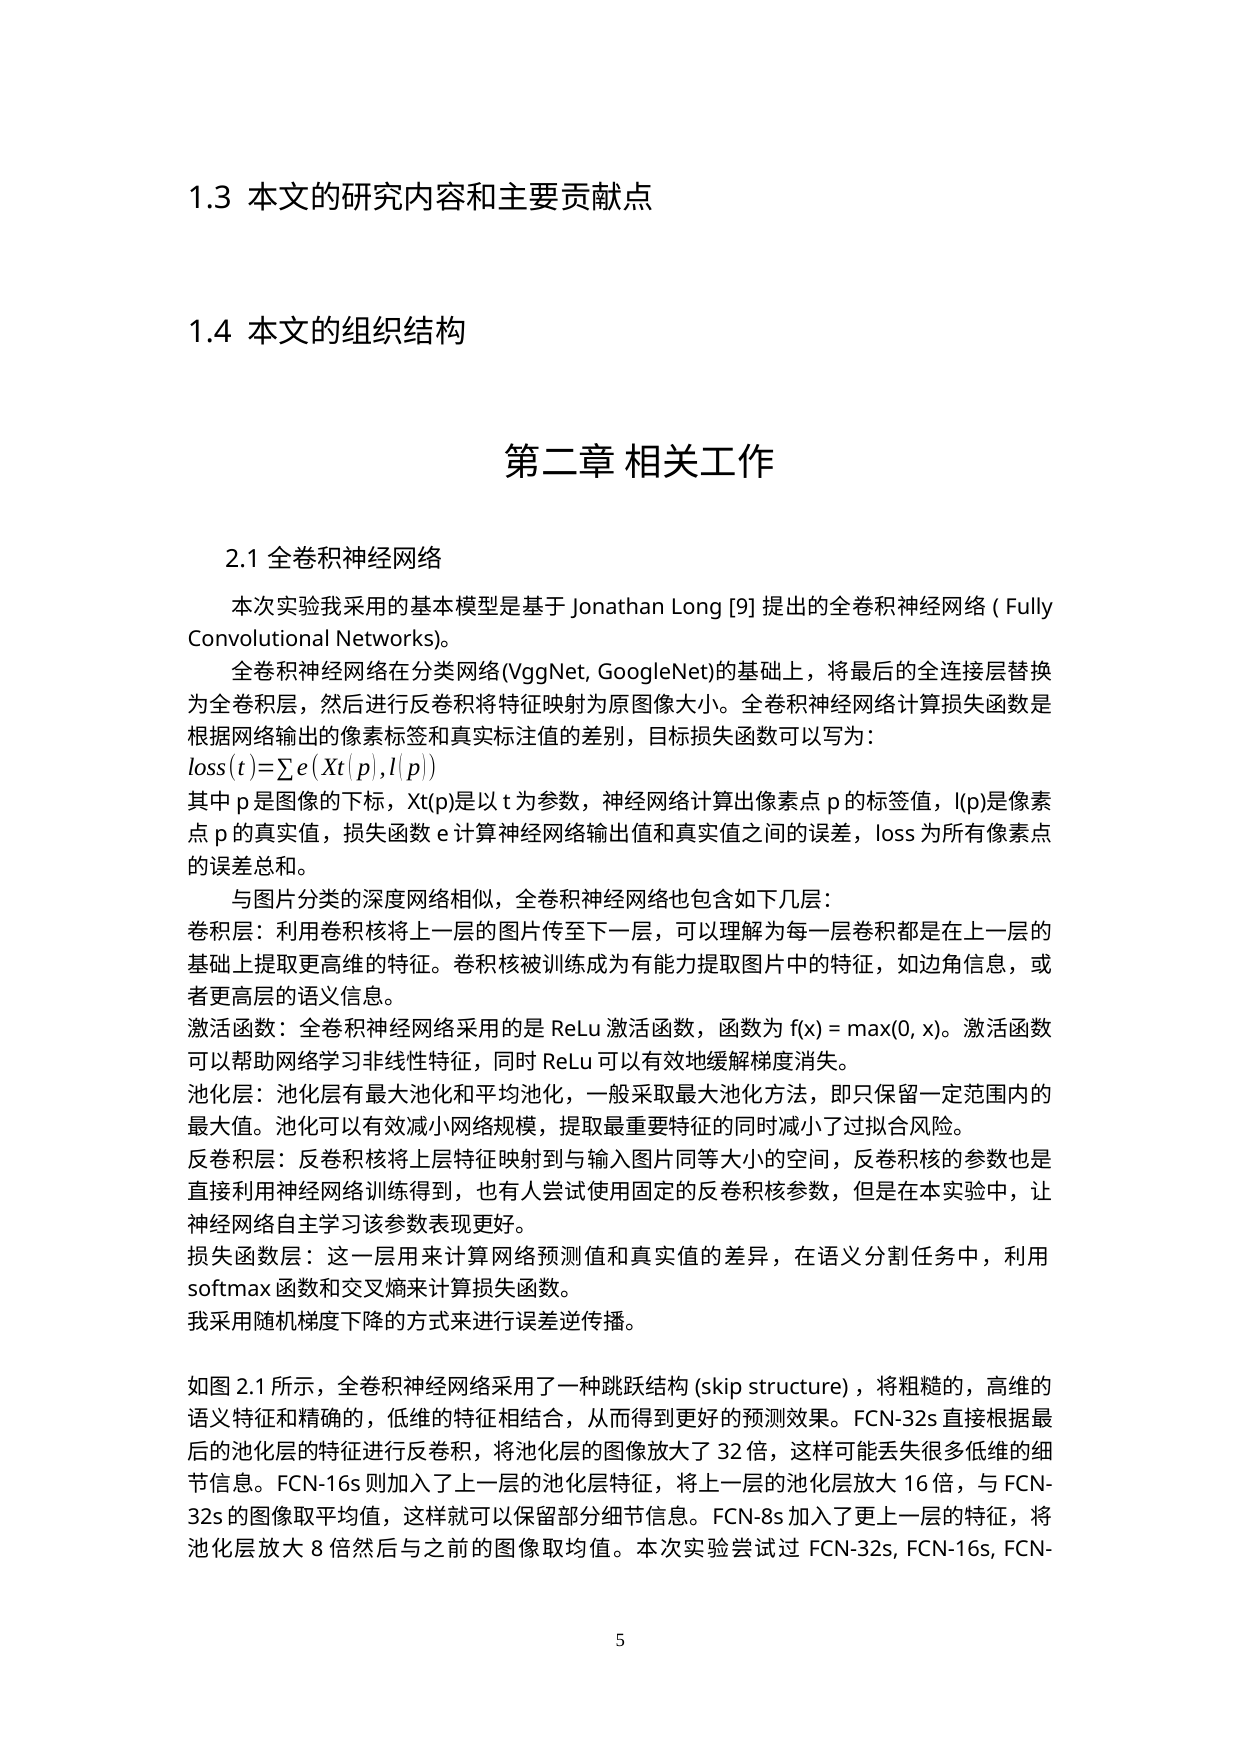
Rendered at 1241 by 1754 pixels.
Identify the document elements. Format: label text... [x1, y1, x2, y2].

text 反卷积层：反卷积核将上层特征映射到与输入图片同等大小的空间，反卷积核的参数也是直接利用神经网络训练得到，也有人尝试使用固定的反卷积核参数，但是在本实验中，让神经网络自主学习该参数表现更好。 [187, 1141, 1053, 1239]
text 其中p是图像的下标，Xt(p)是以t为参数，神经网络计算出像素点p的标签值，l(p)是像素点p的真实值，损失函数e计算神经网络输出值和真实值之间的误差，loss为所有像素点的误差总和。 [187, 784, 1053, 881]
text 第二章 相关工作 [225, 426, 1053, 491]
text 我采用随机梯度下降的方式来进行误差逆传播。 [187, 1304, 1053, 1336]
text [187, 1369, 1053, 1564]
text 损失函数层：这一层用来计算网络预测值和真实值的差异，在语义分割任务中，利用softmax函数和交叉熵来计算损失函数。 [187, 1239, 1053, 1304]
text 激活函数：全卷积神经网络采用的是ReLu激活函数，函数为f(x) = max(0, x)。激活函数可以帮助网络学习非线性特征，同时ReLu可以有效地缓解梯度消失。 [187, 1011, 1053, 1076]
text 与图片分类的深度网络相似，全卷积神经网络也包含如下几层： [187, 881, 1053, 914]
text 全卷积神经网络在分类网络(VggNet, GoogleNet)的基础上，将最后的全连接层替换为全卷积层，然后进行反卷积将特征映射为原图像大小。全卷积神经网络计算损失函数是根据网络输出的像素标签和真实标注值的差别，目标损失函数可以写为： [187, 654, 1053, 751]
text 卷积层：利用卷积核将上一层的图片传至下一层，可以理解为每一层卷积都是在上一层的基础上提取更高维的特征。卷积核被训练成为有能力提取图片中的特征，如边角信息，或者更高层的语义信息。 [187, 914, 1053, 1011]
text 池化层：池化层有最大池化和平均池化，一般采取最大池化方法，即只保留一定范围内的最大值。池化可以有效减小网络规模，提取最重要特征的同时减小了过拟合风险。 [187, 1076, 1053, 1141]
text 本次实验我采用的基本模型是基于Jonathan Long [9] 提出的全卷积神经网络 ( Fully Convolutional Networks)。 [187, 589, 1053, 654]
subtitle 本文的研究内容和主要贡献点 [187, 162, 1053, 227]
subtitle 本文的组织结构 [187, 296, 1053, 361]
text 2.1 全卷积神经网络 [225, 524, 1053, 589]
